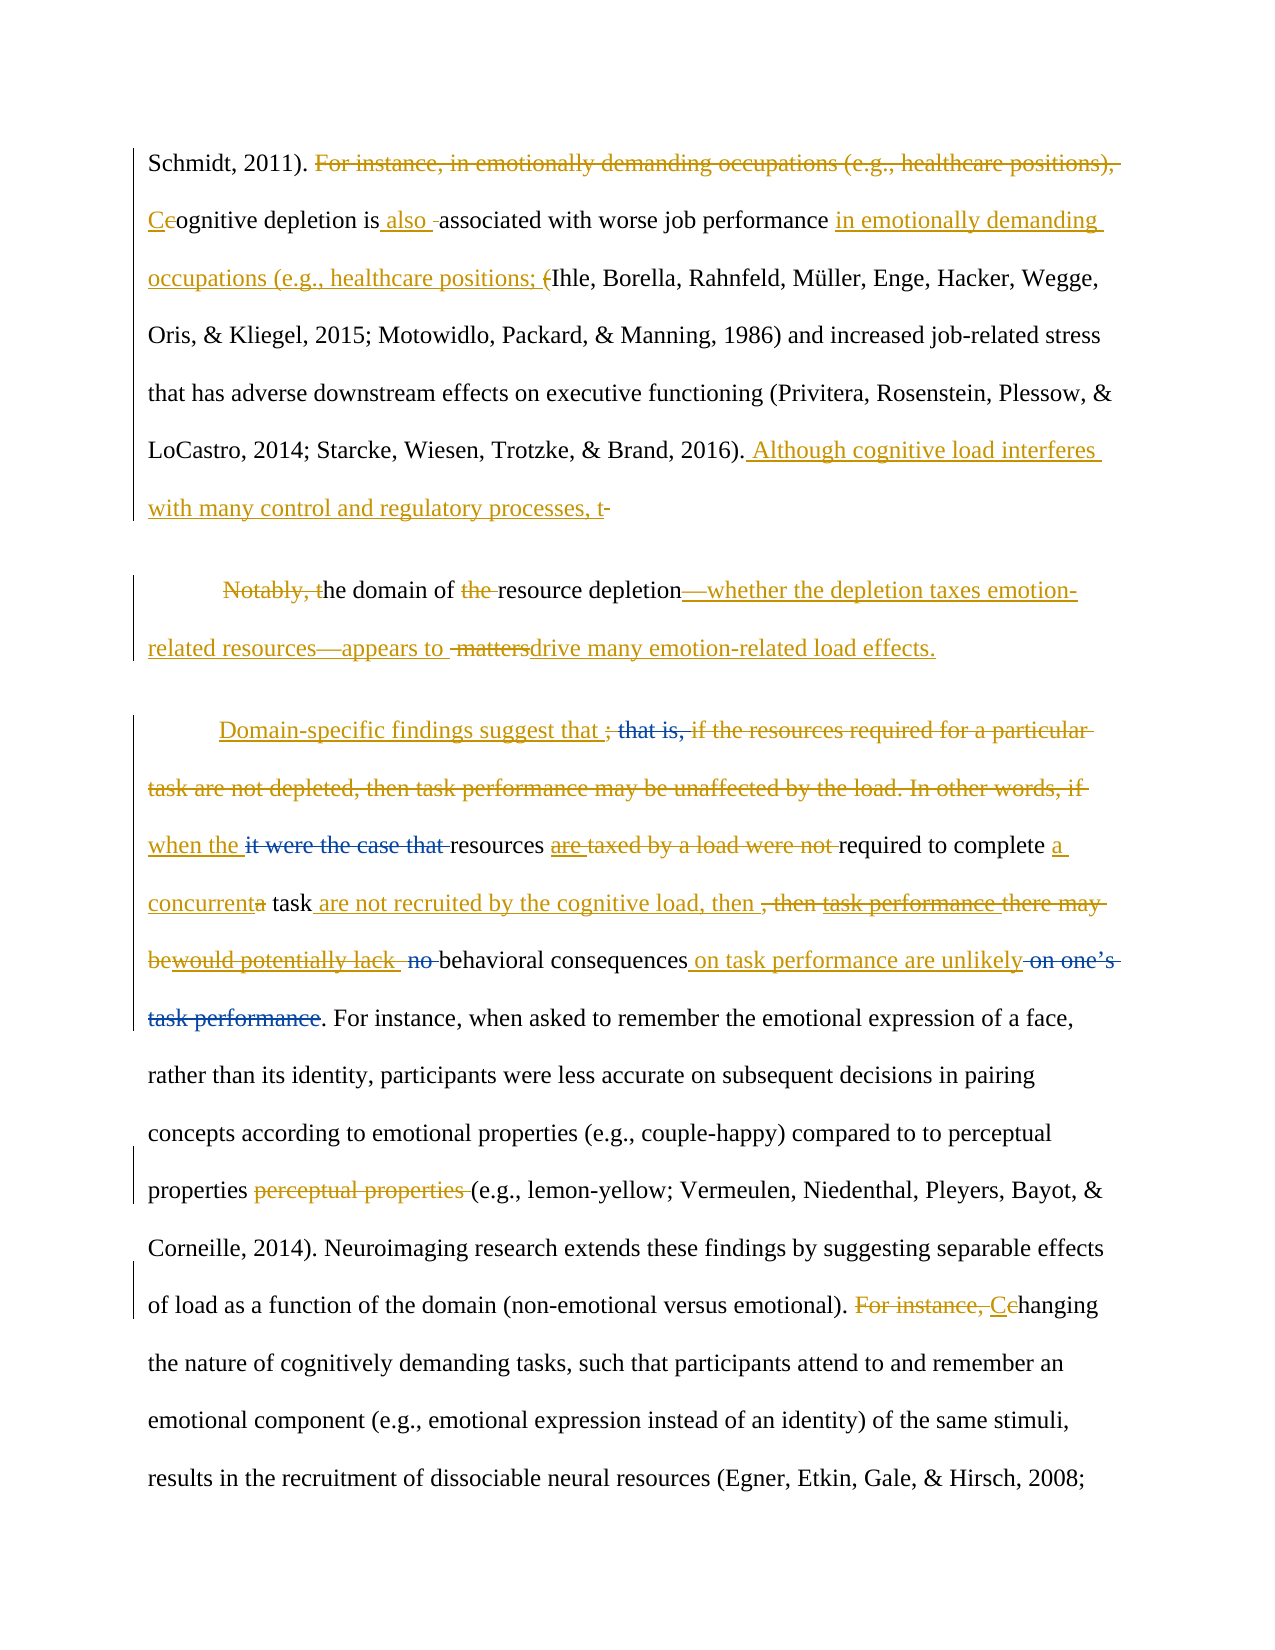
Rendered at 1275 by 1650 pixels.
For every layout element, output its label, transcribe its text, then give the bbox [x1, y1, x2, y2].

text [148, 148, 1127, 521]
text he domain of resource depletion [148, 575, 1127, 661]
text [148, 715, 1127, 1491]
